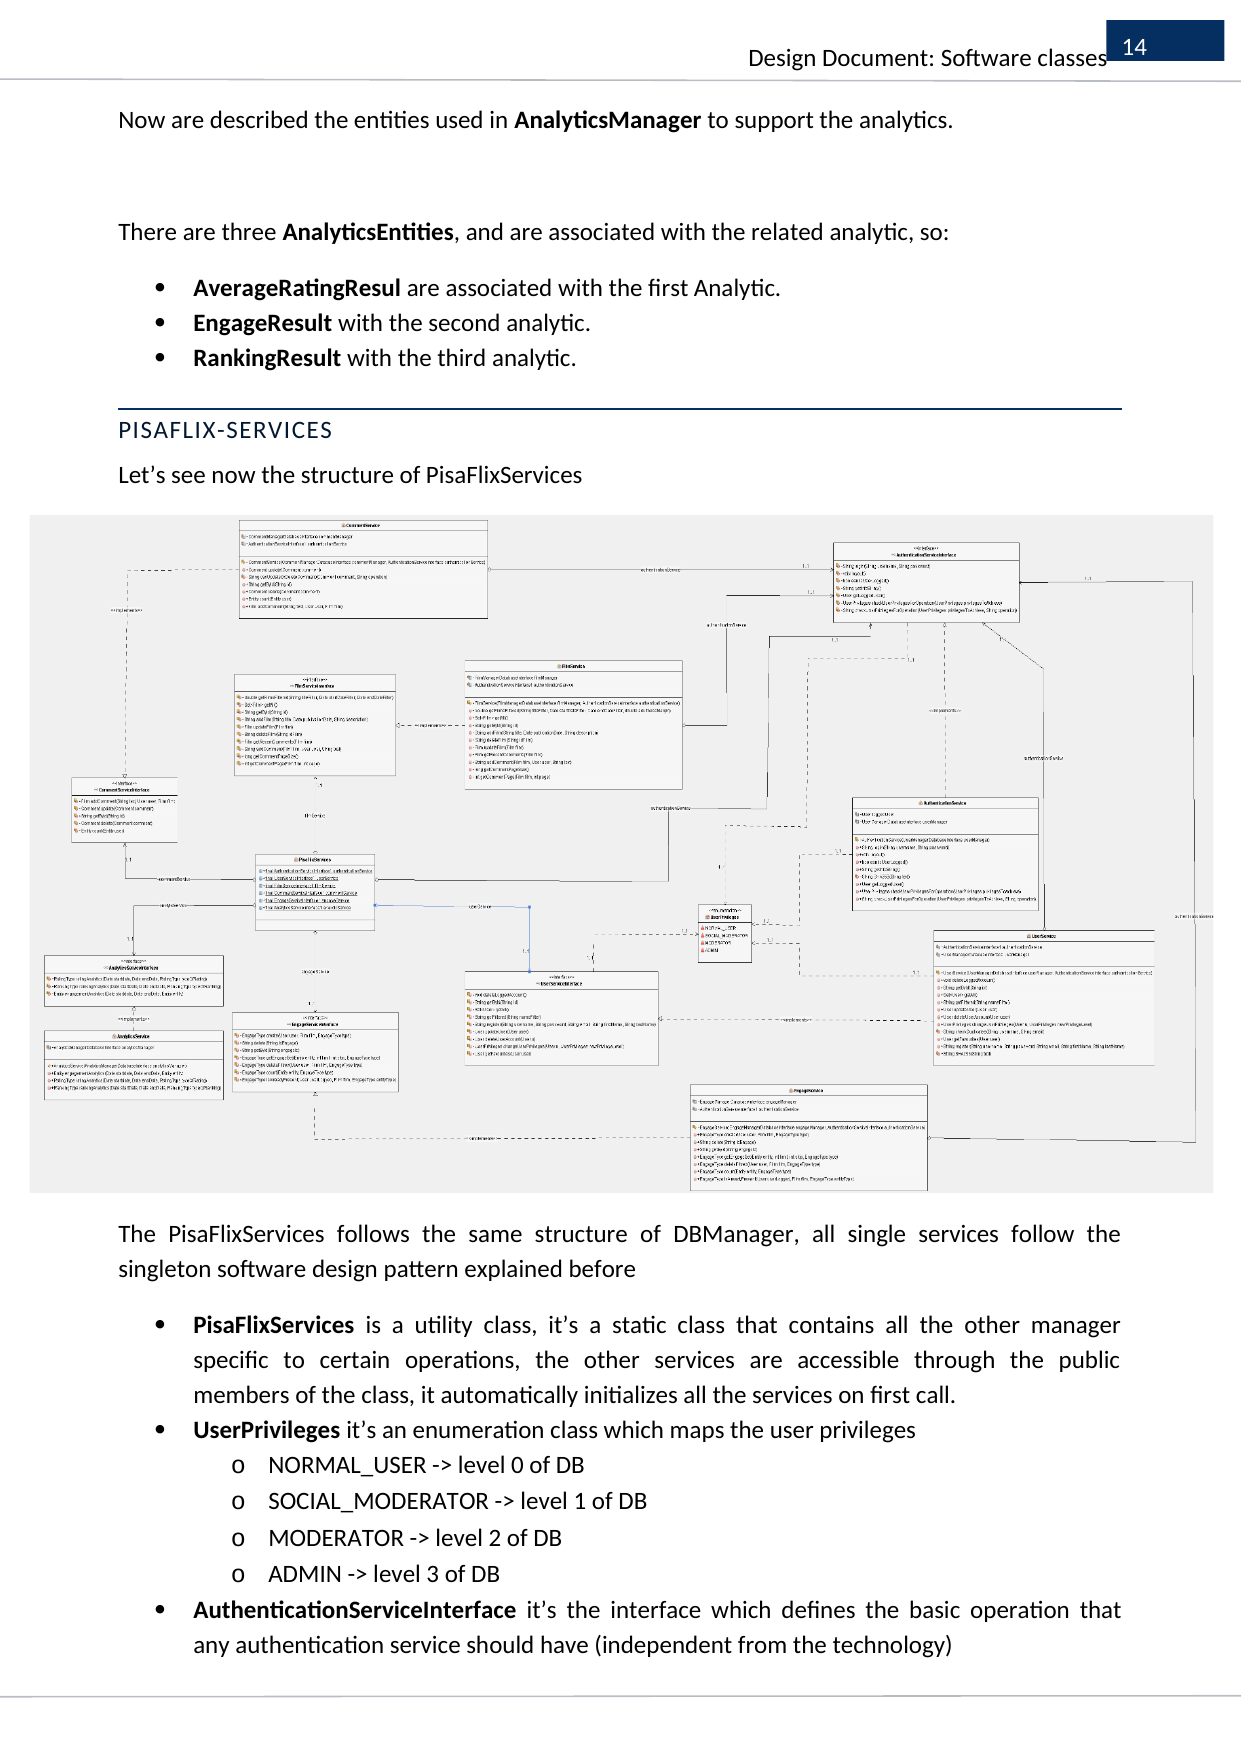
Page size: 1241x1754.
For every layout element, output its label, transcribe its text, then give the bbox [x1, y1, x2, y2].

list UserPrivileges it’s an enumeration class which maps the user privileges [156, 1414, 1122, 1444]
list SOCIAL_MODERATOR -> level 1 of DB [231, 1485, 1122, 1517]
list ADMIN -> level 3 of DB [231, 1558, 1122, 1590]
text The PisaFlixServices follows the same structure of DBManager, all single services follow the singleton software design pattern explained before [118, 1218, 1122, 1283]
list EngageResult with the second analytic. [156, 307, 1122, 337]
subtitle PISAFLIX-Services [118, 410, 1122, 444]
list AuthenticationServiceInterface it’s the interface which defines the basic operation that any authentication service should have (independent from the technology) [156, 1595, 1122, 1660]
list AverageRatingResul are associated with the first Analytic. [156, 272, 1122, 302]
text There are three AnalyticsEntities, and are associated with the related analytic, so: [118, 216, 1122, 246]
list PisaFlixServices is a utility class, it’s a static class that contains all the other manager specific to certain operations, the other services are accessible through the public members of the class, it automatically initializes all the services on first call. [156, 1309, 1122, 1409]
list NORMAL_USER -> level 0 of DB [231, 1449, 1122, 1481]
text Let’s see now the structure of PisaFlixServices [118, 459, 1122, 490]
picture [29, 515, 1214, 1193]
text Now are described the entities used in AnalyticsManager to support the analytics. [118, 104, 1122, 135]
list RankingResult with the third analytic. [156, 342, 1122, 372]
list MODERATOR -> level 2 of DB [231, 1522, 1122, 1553]
